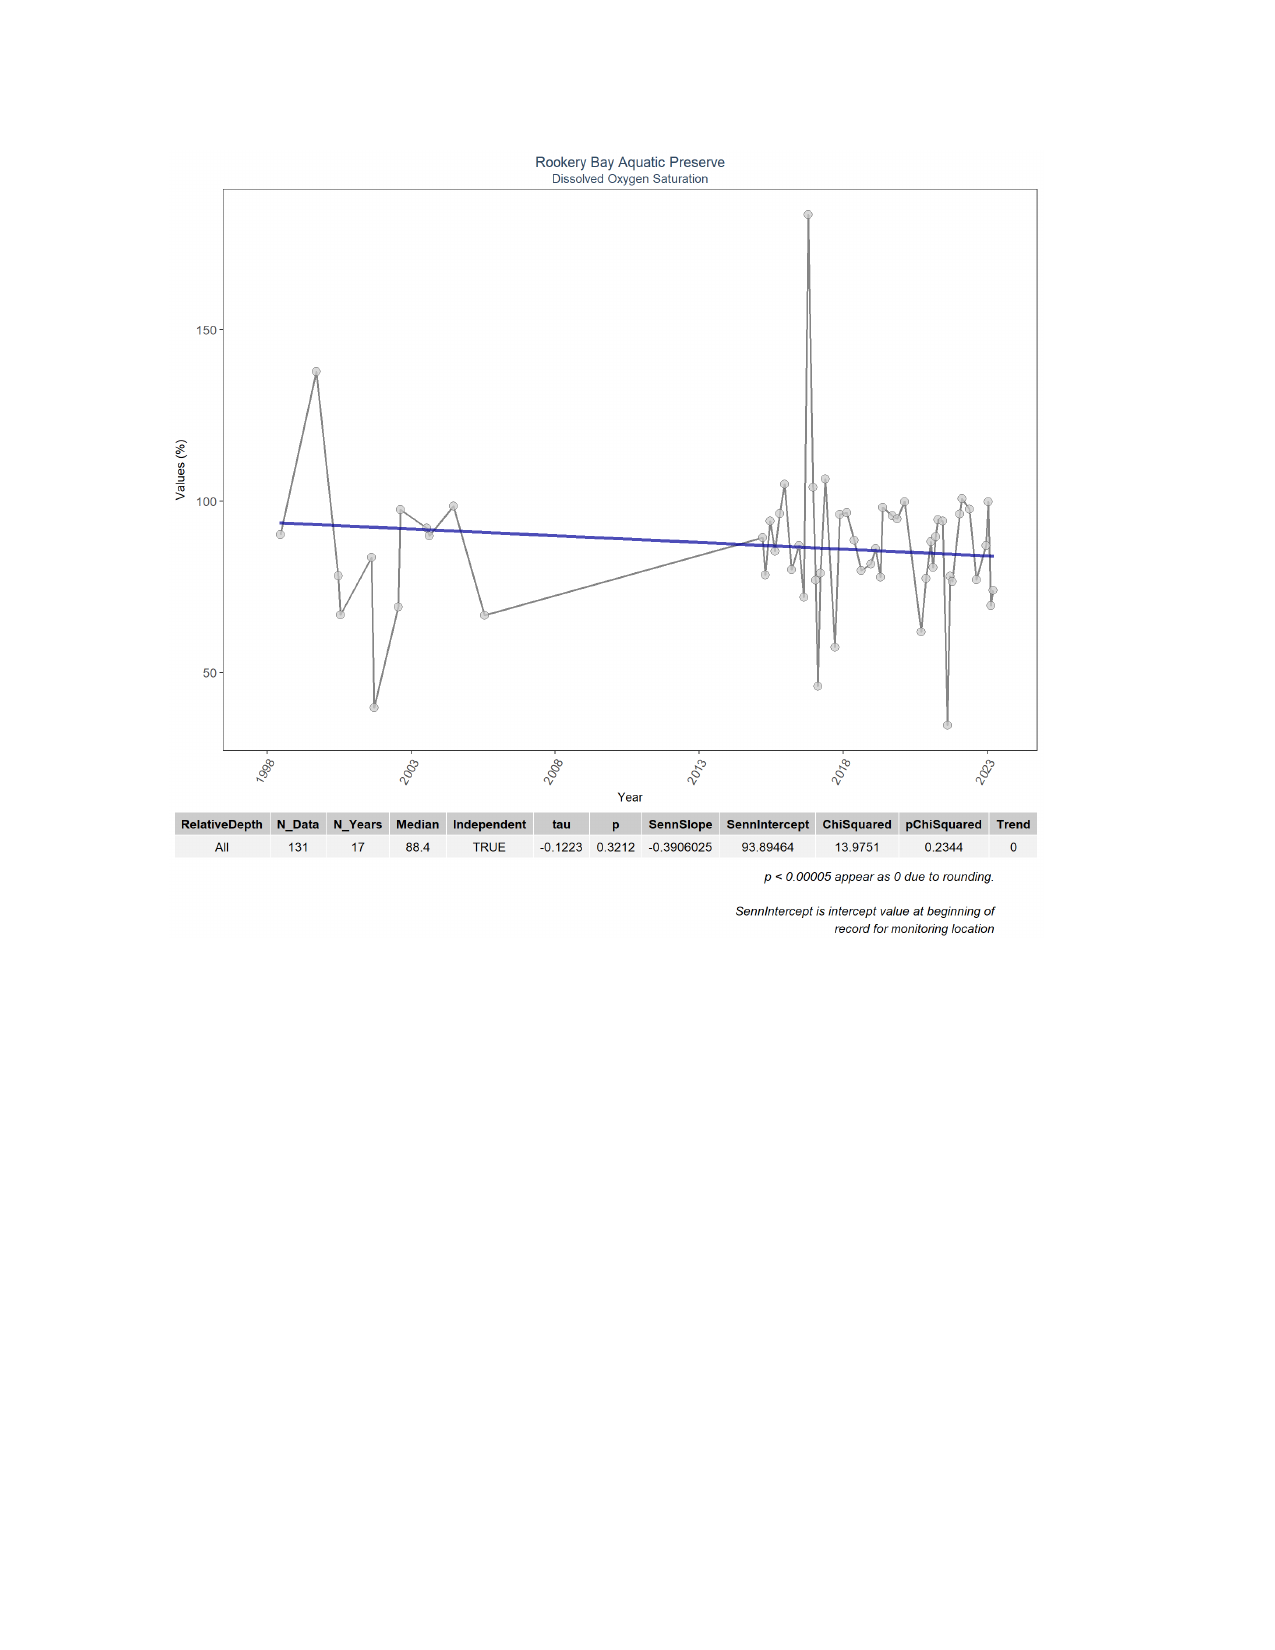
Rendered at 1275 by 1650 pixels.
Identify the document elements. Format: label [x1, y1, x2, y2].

picture [168, 150, 1044, 938]
